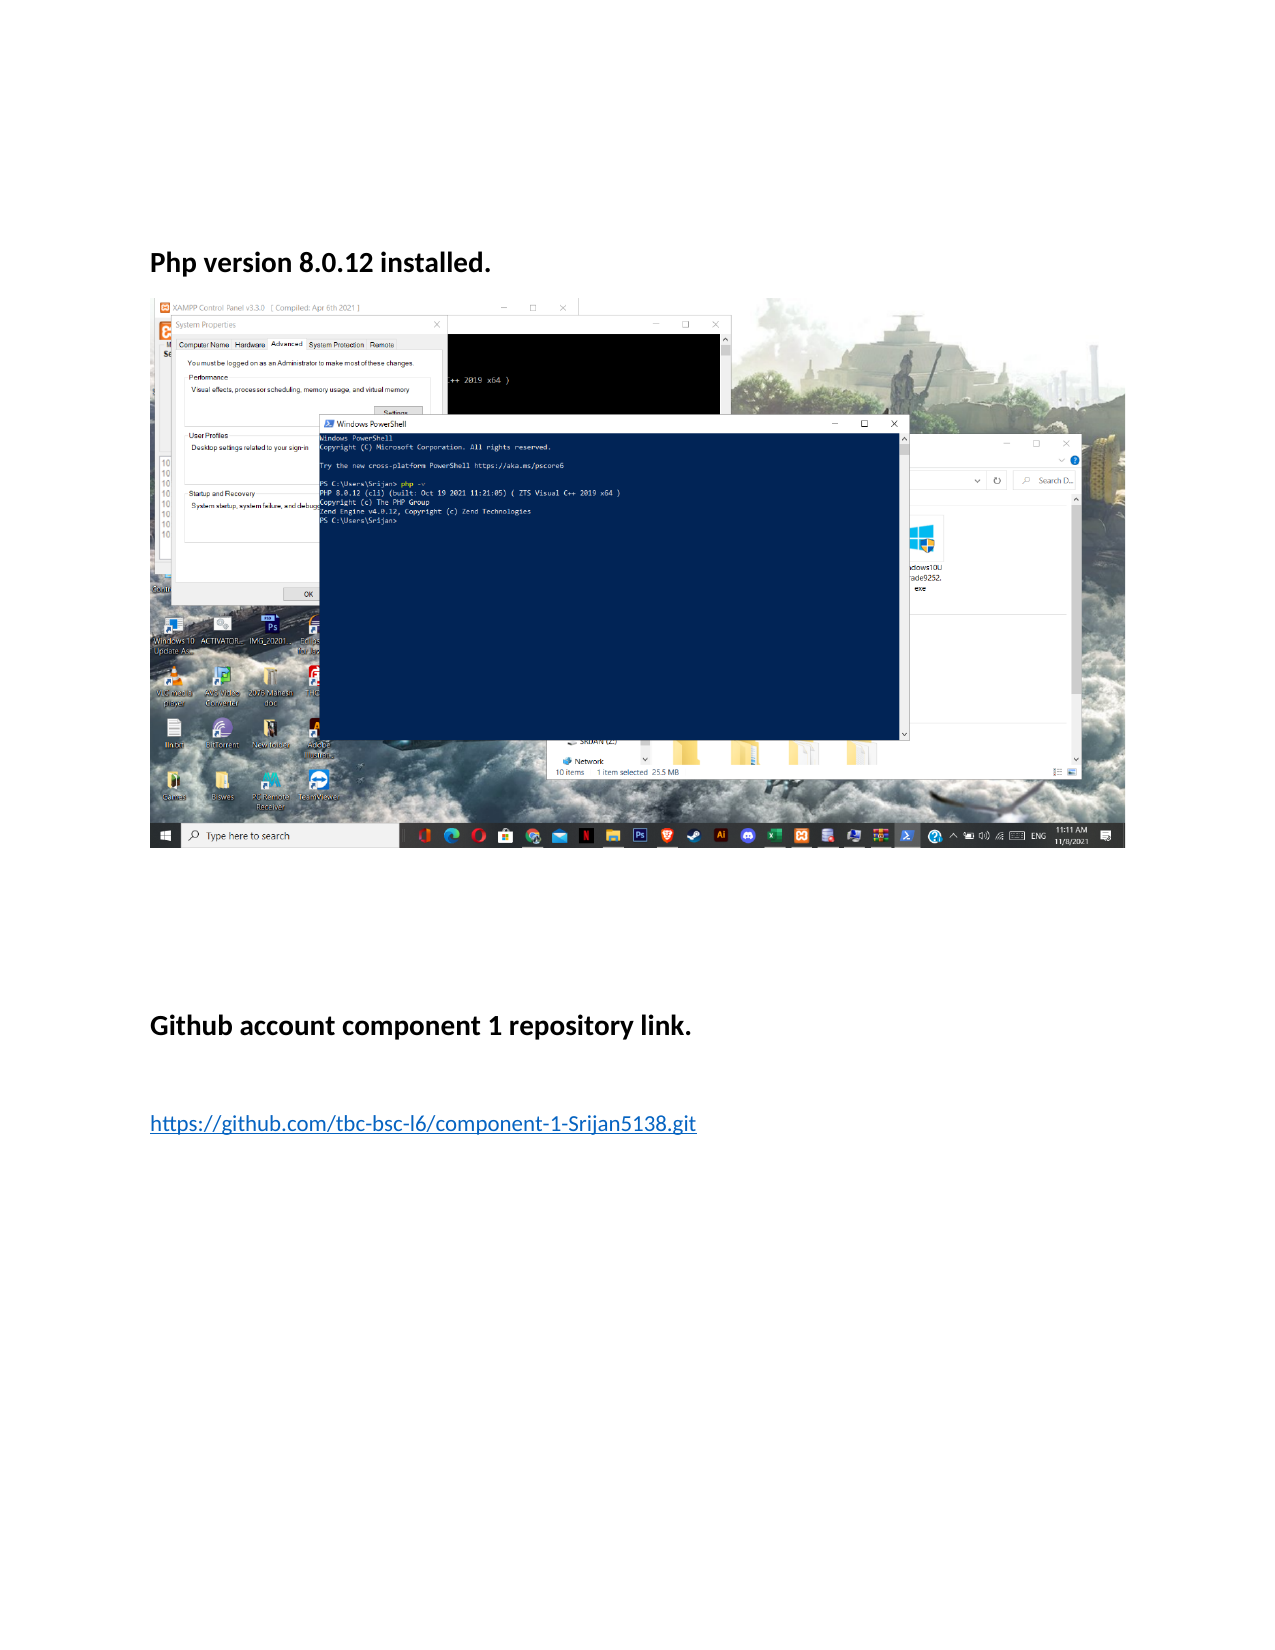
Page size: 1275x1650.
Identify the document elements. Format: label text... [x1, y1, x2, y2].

text Php version 8.0.12 installed. [150, 244, 1125, 279]
text https://github.com/tbc-bsc-l6/component-1-Srijan5138.git [150, 1109, 1125, 1137]
text Github account component 1 repository link. [150, 1007, 1125, 1042]
picture [150, 298, 1125, 848]
